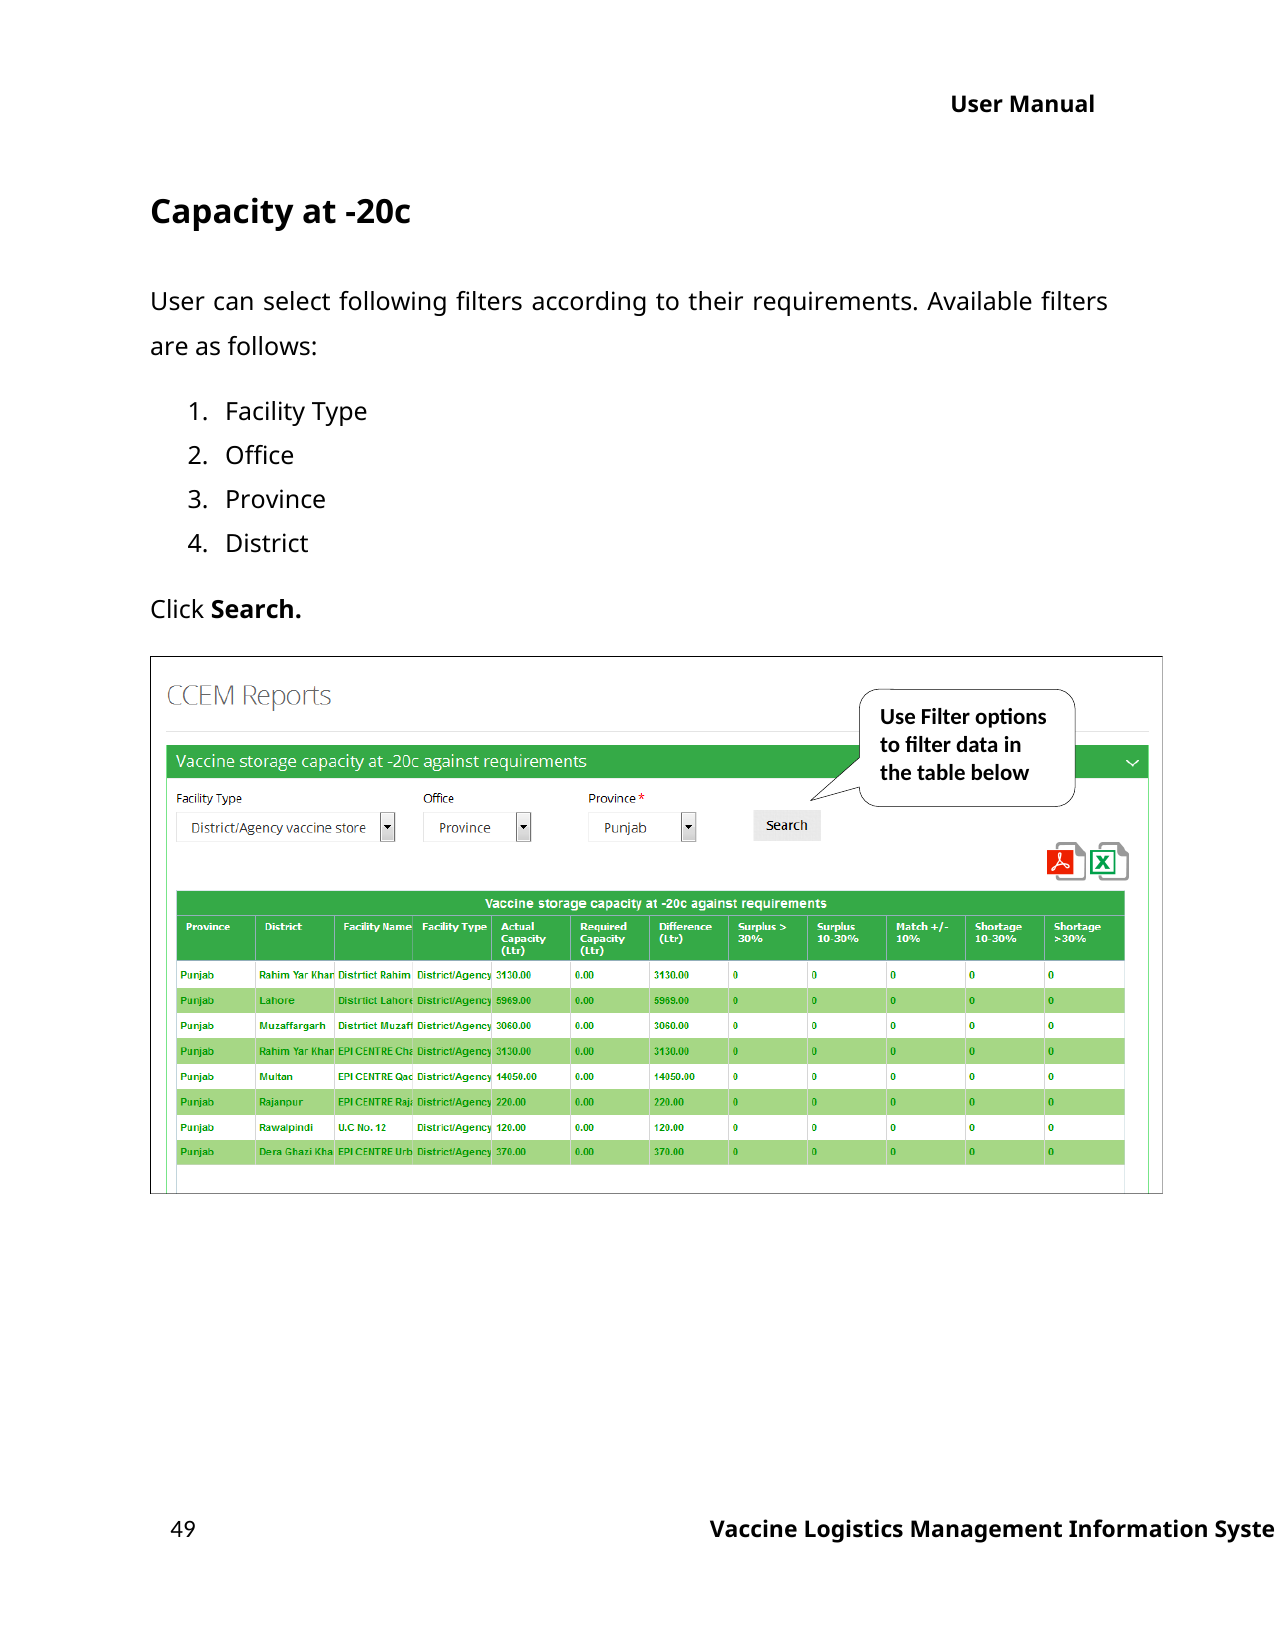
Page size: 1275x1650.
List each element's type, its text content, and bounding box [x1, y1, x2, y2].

list Office [187, 438, 1125, 472]
text User can select following filters according to their requirements. Available filters are as follows: [150, 284, 1110, 362]
list Province [187, 482, 1125, 516]
text Click Search. [150, 591, 1110, 625]
list Facility Type [187, 393, 1125, 427]
subtitle Capacity at -20c [150, 187, 1125, 233]
list District [187, 526, 1125, 560]
picture [150, 656, 1163, 1194]
